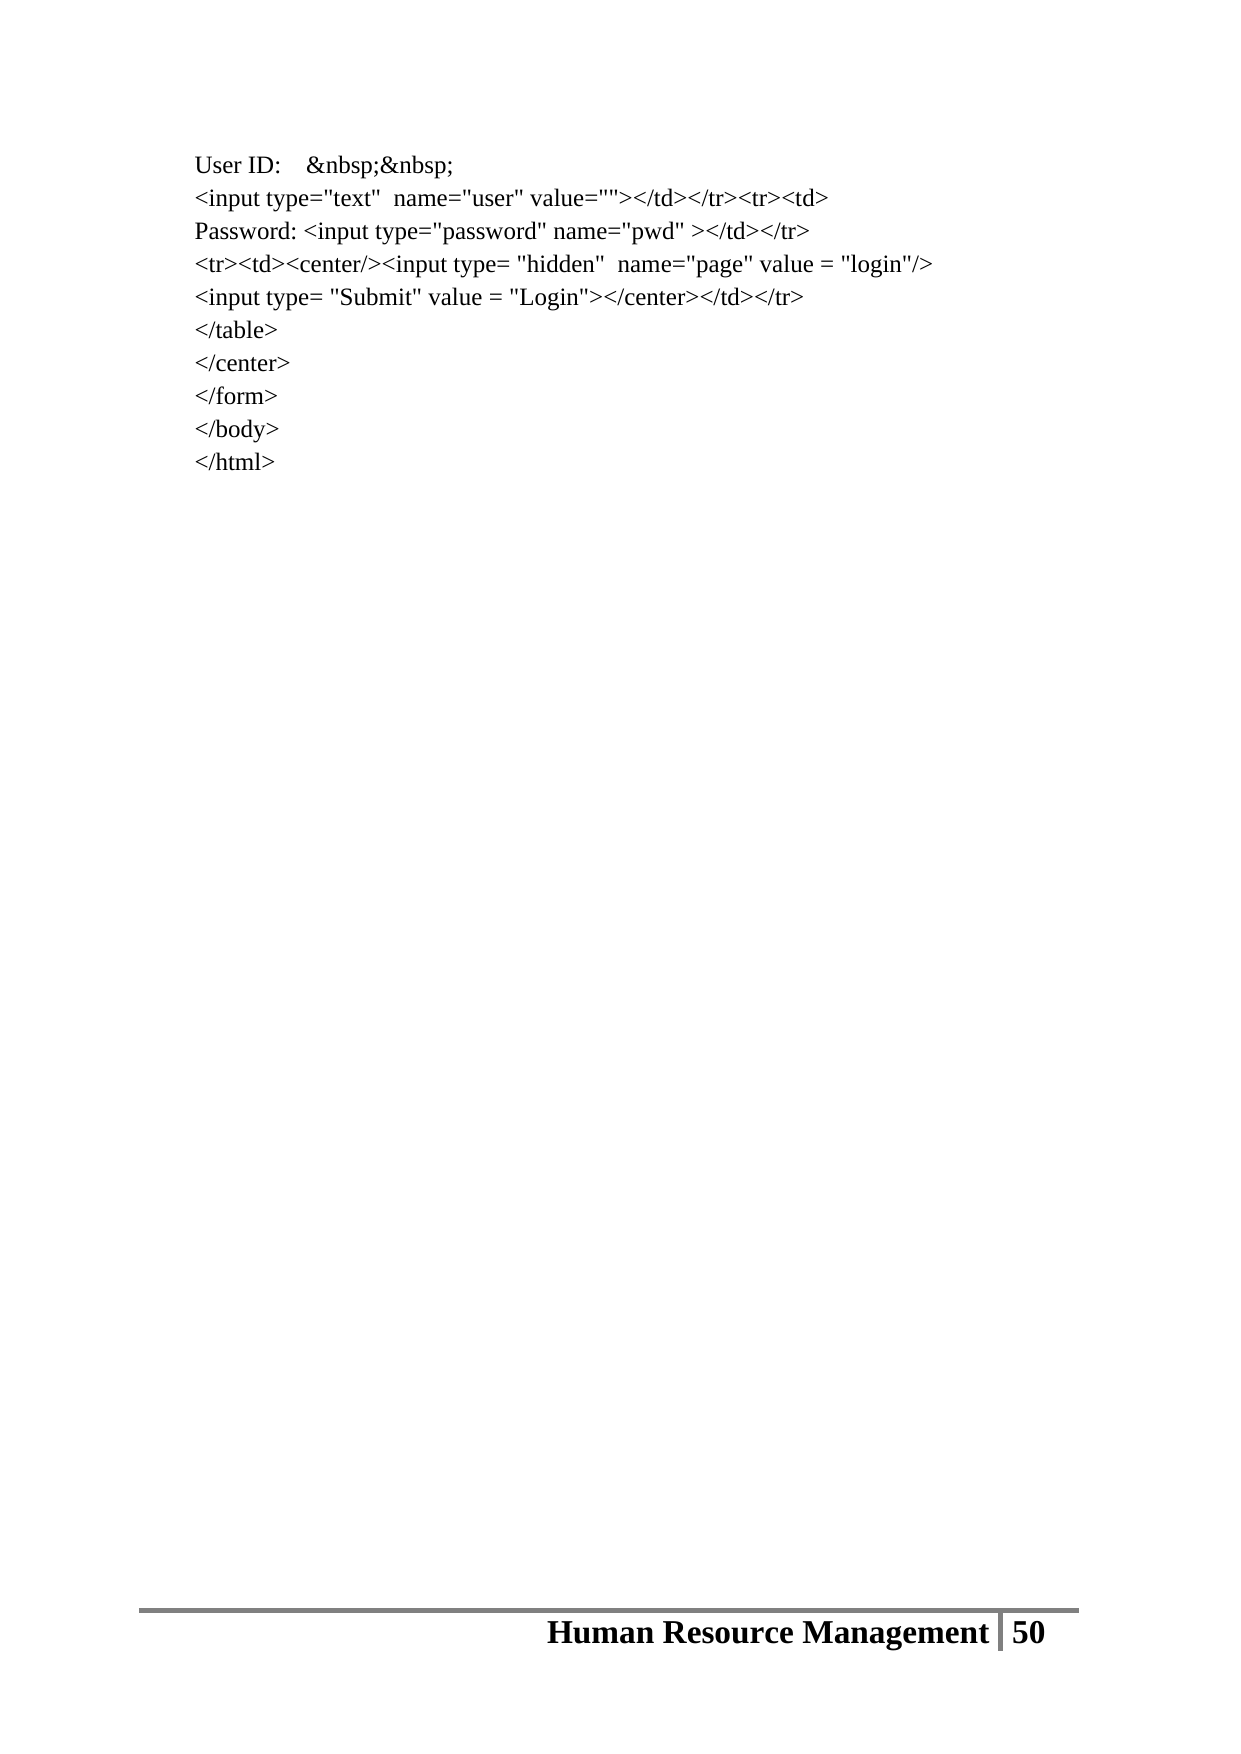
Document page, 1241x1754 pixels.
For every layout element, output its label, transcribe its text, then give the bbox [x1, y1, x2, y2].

text </form> [194, 381, 1090, 410]
text Password: <input type="password" name="pwd" ></td></tr> [194, 216, 1090, 245]
text </table> [194, 315, 1090, 344]
text User ID: &nbsp;&nbsp; [194, 150, 1090, 179]
text <input type="text" name="user" value=""></td></tr><tr><td> [194, 183, 1090, 212]
text </center> [194, 348, 1090, 377]
text </body> [194, 414, 1090, 443]
text </html> [194, 447, 1090, 476]
text <input type= "Submit" value = "Login"></center></td></tr> [194, 282, 1090, 311]
text <tr><td><center/><input type= "hidden" name="page" value = "login"/> [194, 249, 1090, 278]
